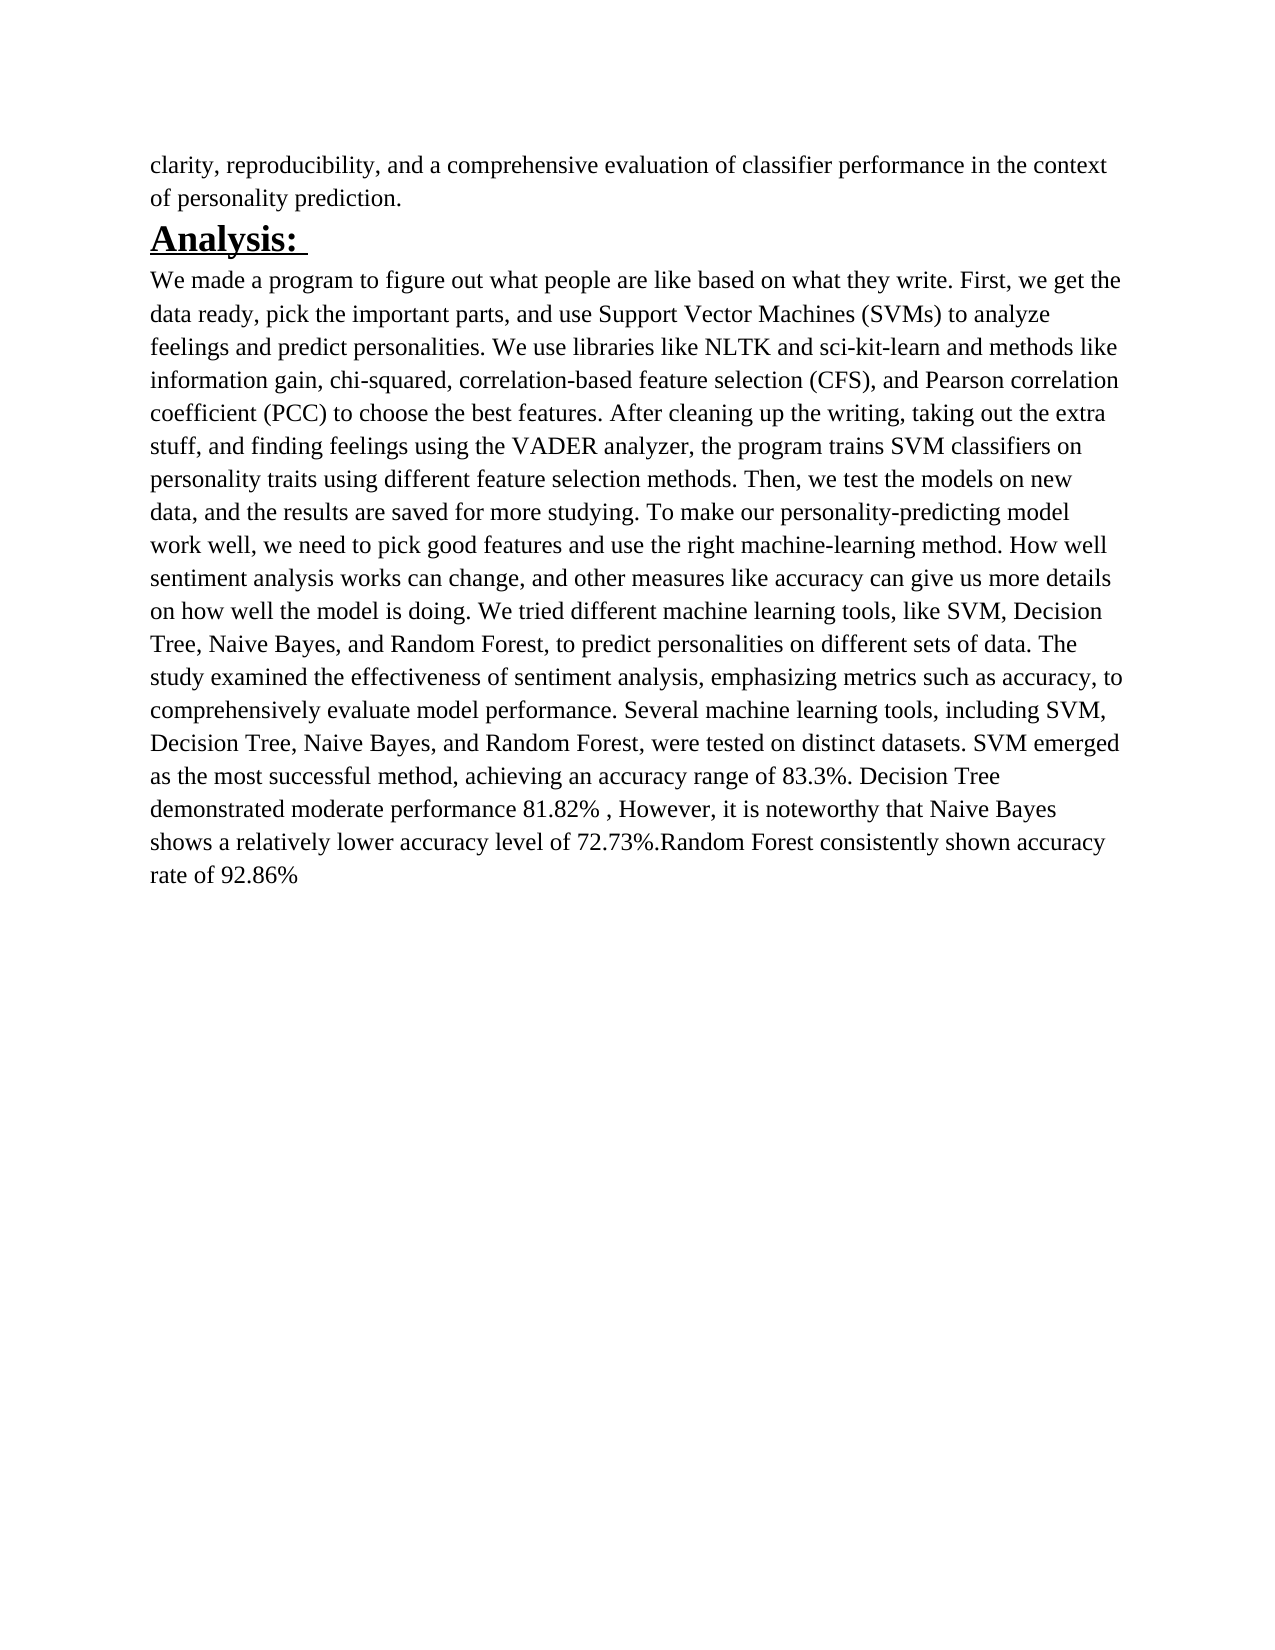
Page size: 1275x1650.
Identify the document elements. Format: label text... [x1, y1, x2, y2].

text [150, 150, 1125, 212]
text We made a program to figure out what people are like based on what they write. First, we get the data ready, pick the important parts, and use Support Vector Machines (SVMs) to analyze feelings and predict personalities. We use libraries like NLTK and sci-kit-learn and methods like information gain, chi-squared, correlation-based feature selection (CFS), and Pearson correlation coefficient (PCC) to choose the best features. After cleaning up the writing, taking out the extra stuff, and finding feelings using the VADER analyzer, the program trains SVM classifiers on personality traits using different feature selection methods. Then, we test the models on new data, and the results are saved for more studying. To make our personality-predicting model work well, we need to pick good features and use the right machine-learning method. How well sentiment analysis works can change, and other measures like accuracy can give us more details on how well the model is doing. We tried different machine learning tools, like SVM, Decision Tree, Naive Bayes, and Random Forest, to predict personalities on different sets of data. The study examined the effectiveness of sentiment analysis, emphasizing metrics such as accuracy, to comprehensively evaluate model performance. Several machine learning tools, including SVM, Decision Tree, Naive Bayes, and Random Forest, were tested on distinct datasets. SVM emerged as the most successful method, achieving an accuracy range of 83.3%. Decision Tree demonstrated moderate performance 81.82% , However, it is noteworthy that Naive Bayes shows a relatively lower accuracy level of 72.73%.Random Forest consistently shown accuracy rate of 92.86% [150, 266, 1125, 889]
text Analysis: [150, 216, 1125, 259]
